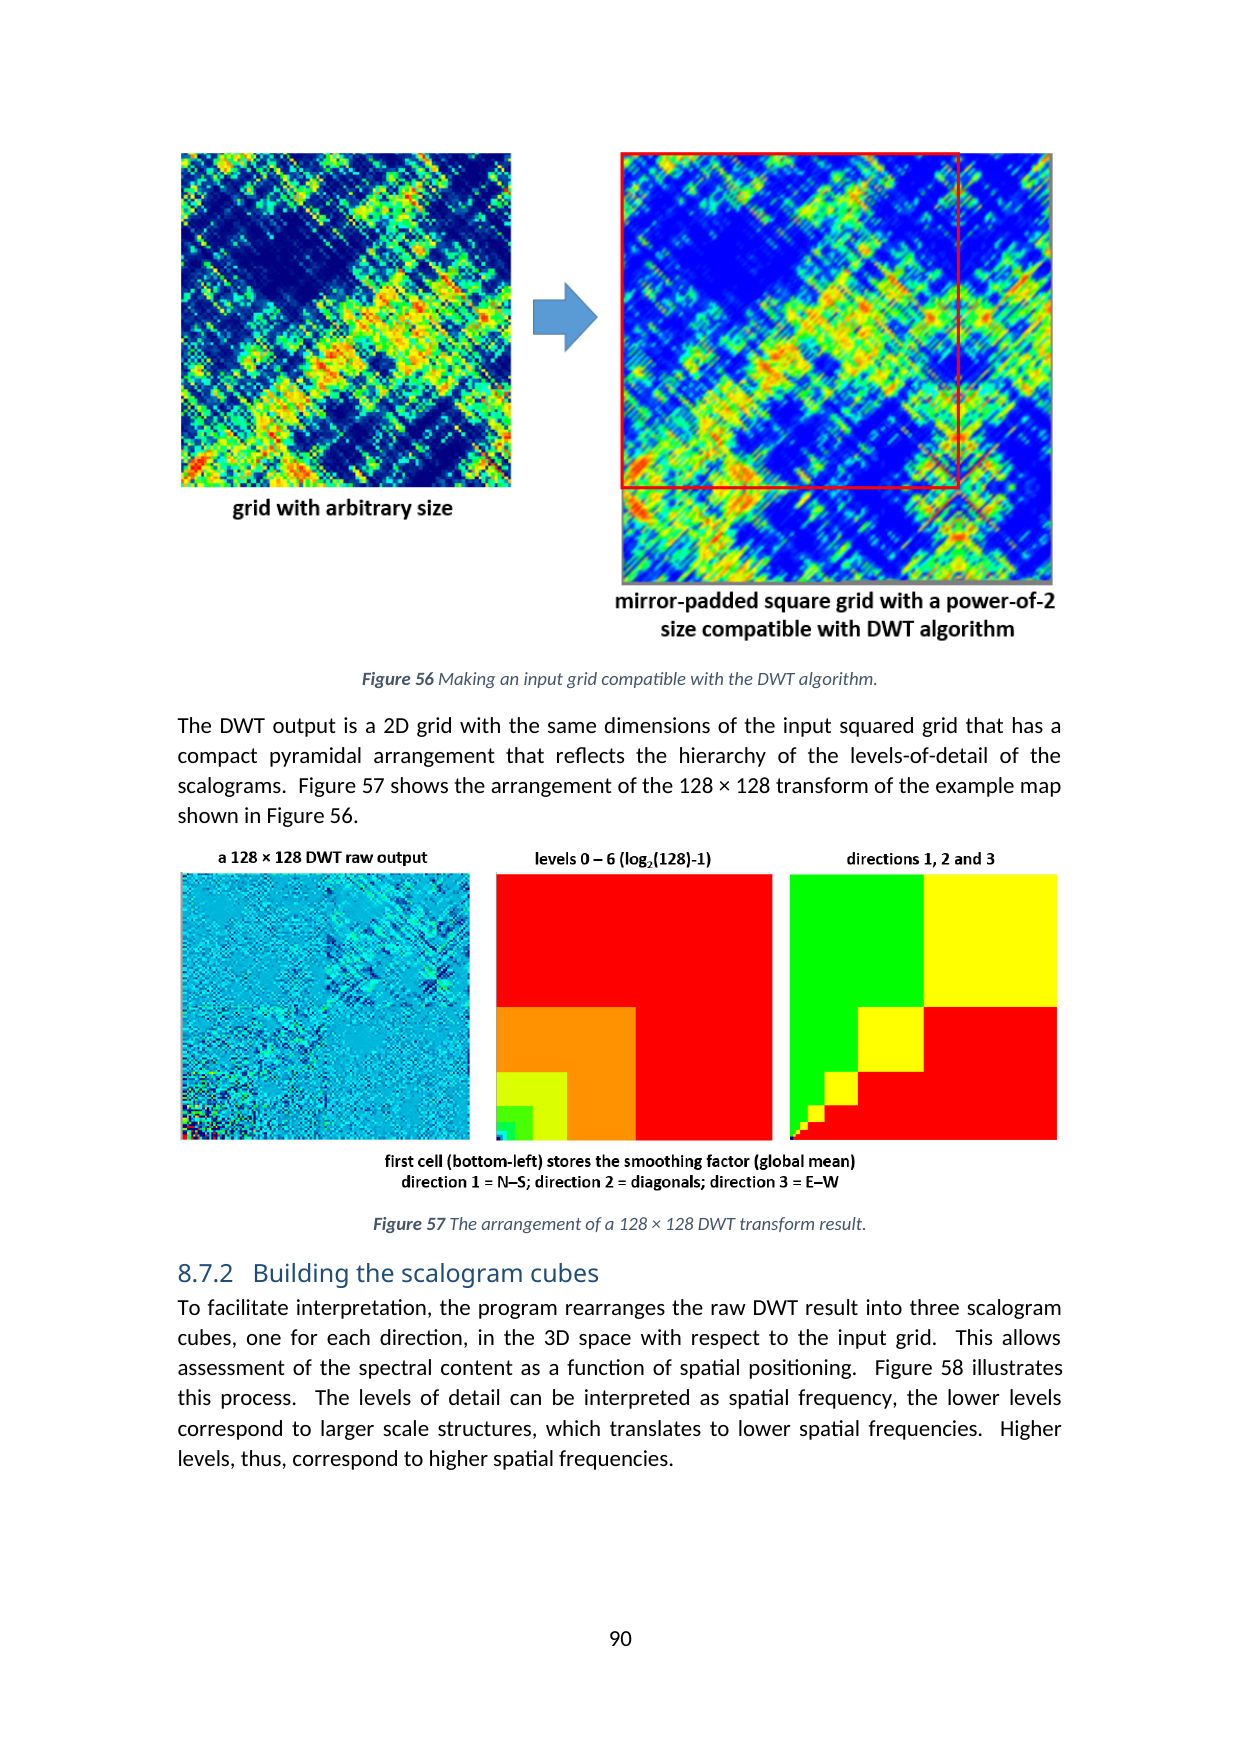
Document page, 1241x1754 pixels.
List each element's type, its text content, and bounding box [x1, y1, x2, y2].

text Figure 56 Making an input grid compatible with the DWT algorithm. [177, 667, 1063, 690]
text The DWT output is a 2D grid with the same dimensions of the input squared grid that has a compact pyramidal arrangement that reflects the hierarchy of the levels-of-detail of the scalograms. Figure 57 shows the arrangement of the 128 × 128 transform of the example map shown in Figure 56. [177, 711, 1063, 830]
picture [177, 848, 1063, 1194]
picture [177, 147, 1062, 649]
subtitle Building the scalogram cubes [177, 1256, 1063, 1290]
text Figure 57 The arrangement of a 128 × 128 DWT transform result. [177, 1212, 1063, 1235]
text To facilitate interpretation, the program rearranges the raw DWT result into three scalogram cubes, one for each direction, in the 3D space with respect to the input grid. This allows assessment of the spectral content as a function of spatial positioning. Figure 58 illustrates this process. The levels of detail can be interpreted as spatial frequency, the lower levels correspond to larger scale structures, which translates to lower spatial frequencies. Higher levels, thus, correspond to higher spatial frequencies. [177, 1293, 1063, 1472]
